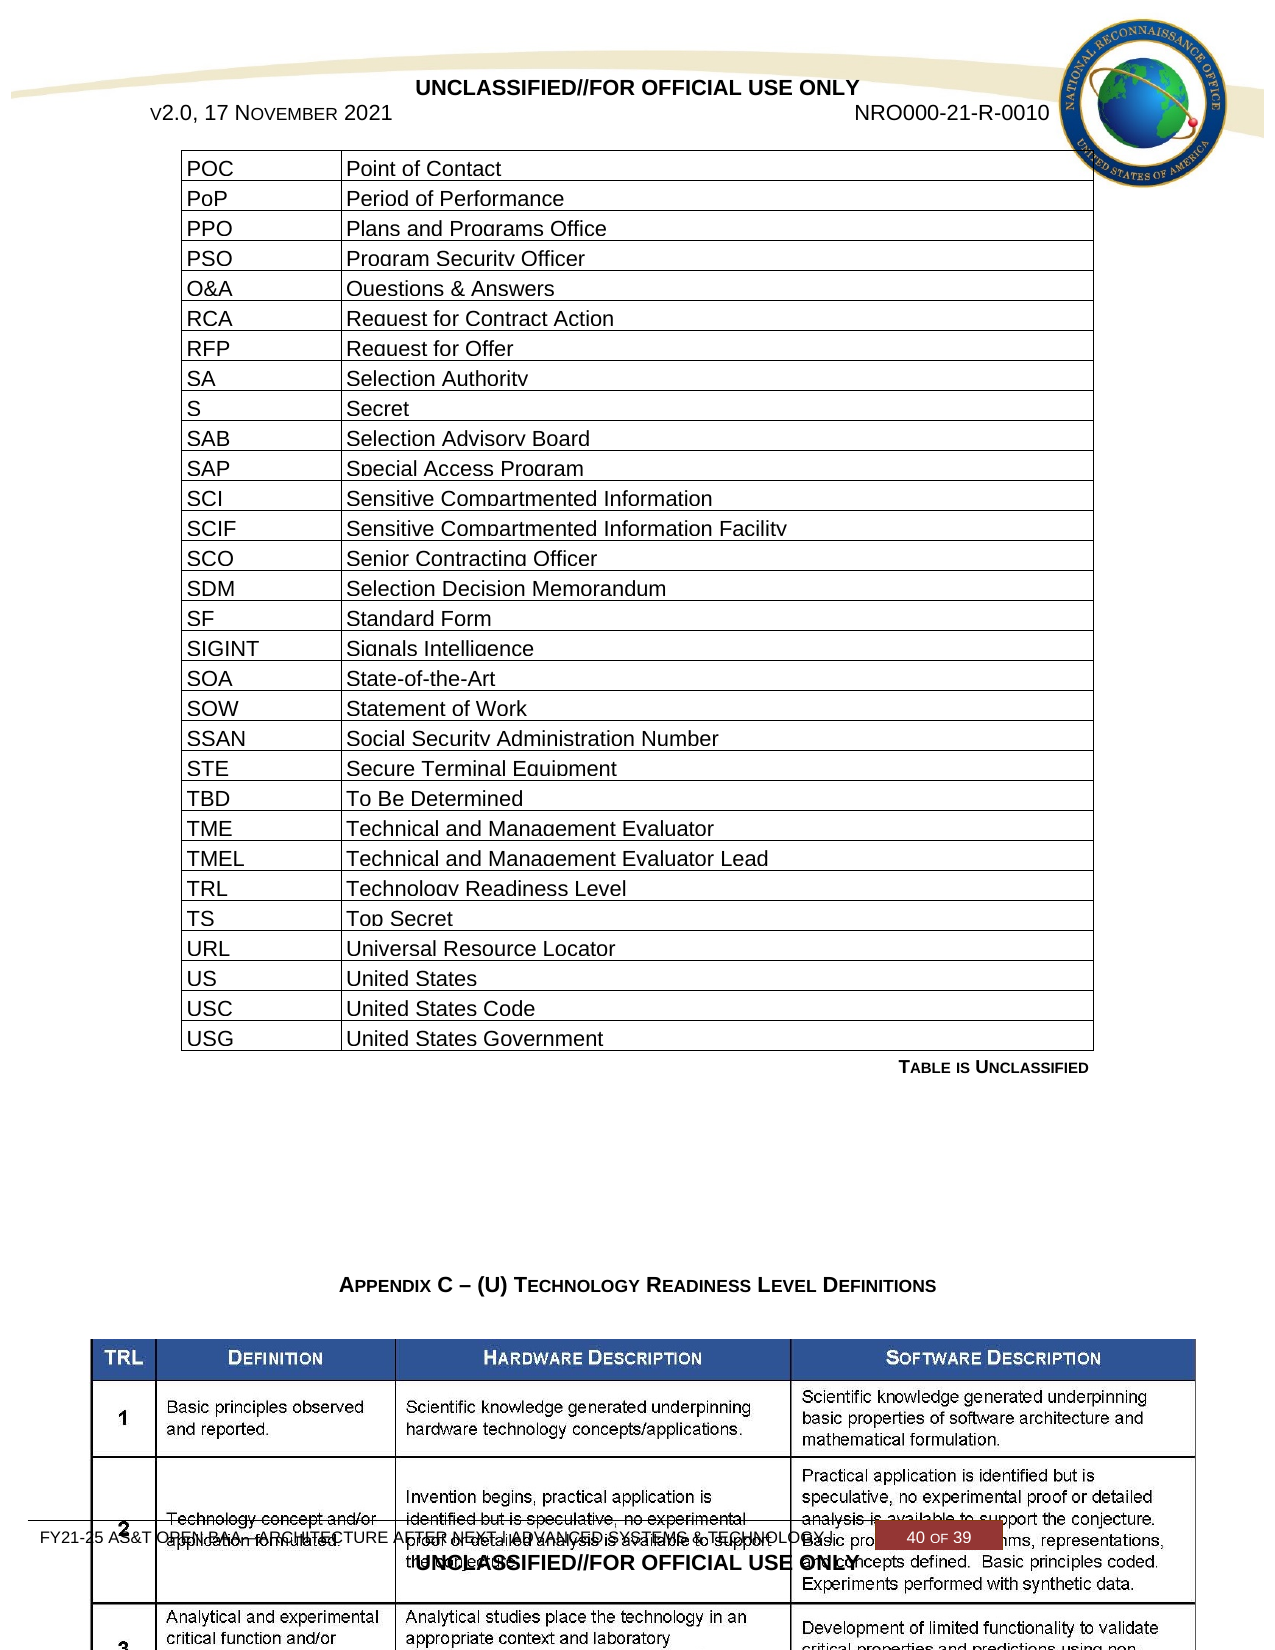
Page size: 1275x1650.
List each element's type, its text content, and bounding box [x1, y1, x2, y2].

table_cell S [182, 391, 341, 420]
table_cell USG [182, 1021, 341, 1050]
table_cell Request for Contract Action [342, 301, 1093, 330]
table_cell TS [182, 901, 341, 930]
table_cell Selection Authority [342, 361, 1093, 390]
table_cell Selection Advisory Board [342, 421, 1093, 450]
table_cell Plans and Programs Office [342, 211, 1093, 240]
table_cell Social Security Administration Number [342, 721, 1093, 750]
table_cell TRL [182, 871, 341, 900]
picture [88, 1339, 1196, 1650]
table_cell Program Security Officer [342, 241, 1093, 270]
table_cell TME [182, 811, 341, 840]
table_cell Universal Resource Locator [342, 931, 1093, 960]
table_cell TMEL [182, 841, 341, 870]
table_cell SIGINT [182, 631, 341, 660]
table_cell Questions & Answers [342, 271, 1093, 300]
table_cell Sensitive Compartmented Information [342, 481, 1093, 510]
table_cell SAB [182, 421, 341, 450]
table_cell Request for Offer [342, 331, 1093, 360]
table_cell Statement of Work [342, 691, 1093, 720]
table_cell SDM [182, 571, 341, 600]
table_cell United States Government [342, 1021, 1093, 1050]
table_cell Special Access Program [342, 451, 1093, 480]
table_cell URL [182, 931, 341, 960]
table_cell POC [182, 151, 341, 180]
table_cell Standard Form [342, 601, 1093, 630]
table_cell US [182, 961, 341, 990]
table_cell Point of Contact [342, 151, 1093, 180]
table_cell STE [182, 751, 341, 780]
picture [11, 4, 1264, 214]
table_cell Secure Terminal Equipment [342, 751, 1093, 780]
table_cell Top Secret [342, 901, 1093, 930]
table_cell SOW [182, 691, 341, 720]
table_cell SSAN [182, 721, 341, 750]
table_cell Technology Readiness Level [342, 871, 1093, 900]
table_cell RFP [182, 331, 341, 360]
table_cell Signals Intelligence [342, 631, 1093, 660]
table_cell Table is Unclassified [182, 1051, 1093, 1080]
table_cell SOA [182, 661, 341, 690]
table_cell Selection Decision Memorandum [342, 571, 1093, 600]
table_cell Secret [342, 391, 1093, 420]
table_cell SAP [182, 451, 341, 480]
table_cell SCO [182, 541, 341, 570]
table_cell United States Code [342, 991, 1093, 1020]
table_cell SCIF [182, 511, 341, 540]
table_cell PPO [182, 211, 341, 240]
table_cell Q&A [182, 271, 341, 300]
table_cell PSO [182, 241, 341, 270]
table_cell PoP [182, 181, 341, 210]
table_cell State-of-the-Art [342, 661, 1093, 690]
table_cell United States [342, 961, 1093, 990]
table_cell Technical and Management Evaluator Lead [342, 841, 1093, 870]
table_cell USC [182, 991, 341, 1020]
table_cell Period of Performance [342, 181, 1093, 210]
table_cell Senior Contracting Officer [342, 541, 1093, 570]
table_cell SCI [182, 481, 341, 510]
table_cell Technical and Management Evaluator [342, 811, 1093, 840]
table_cell Sensitive Compartmented Information Facility [342, 511, 1093, 540]
table_cell TBD [182, 781, 341, 810]
table_cell To Be Determined [342, 781, 1093, 810]
text Appendix C – (U) Technology Readiness Level Definitions [150, 1272, 1125, 1297]
table_cell SF [182, 601, 341, 630]
table_cell SA [182, 361, 341, 390]
table_cell RCA [182, 301, 341, 330]
